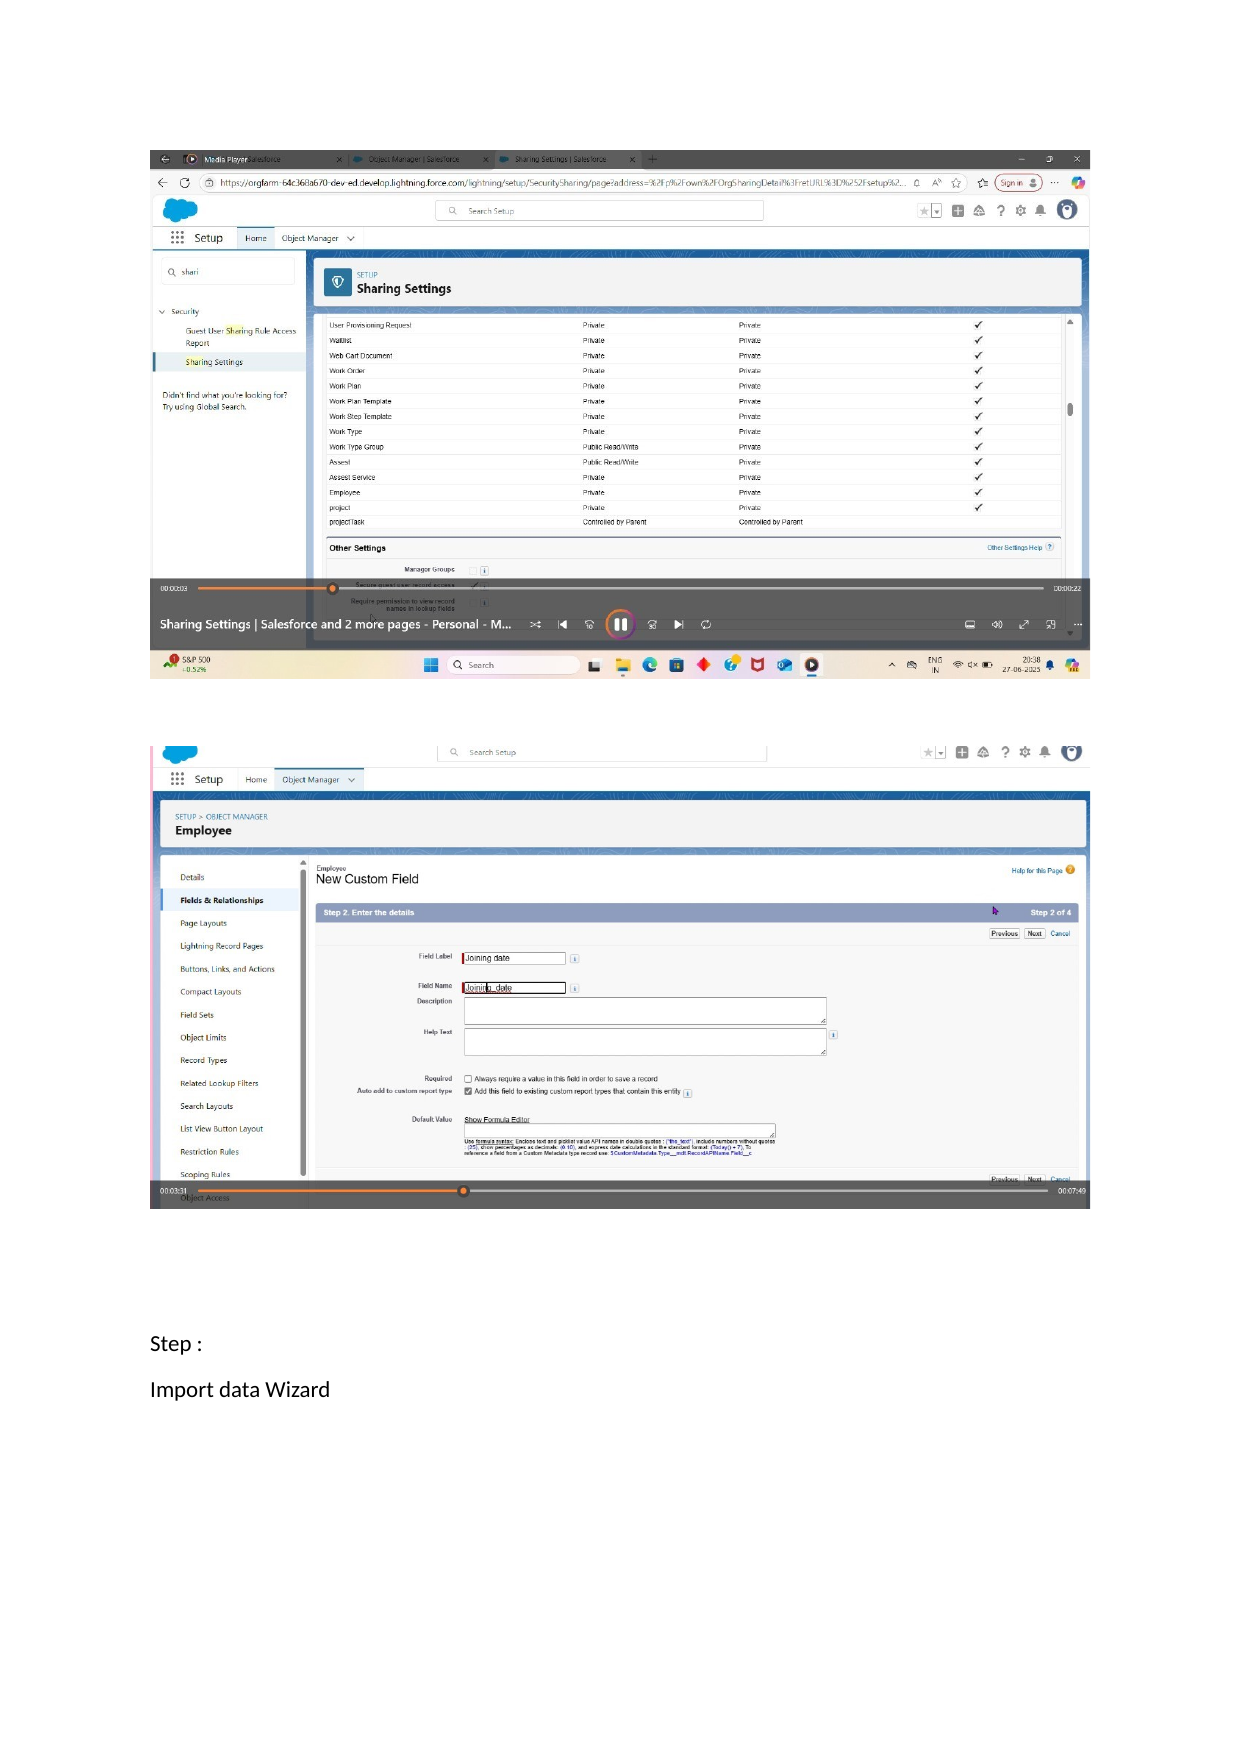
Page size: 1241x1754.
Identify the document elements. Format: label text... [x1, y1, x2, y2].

text Import data Wizard [150, 1375, 1090, 1403]
text Step : [150, 1329, 1090, 1357]
picture [150, 150, 1091, 679]
picture [150, 746, 1091, 1209]
